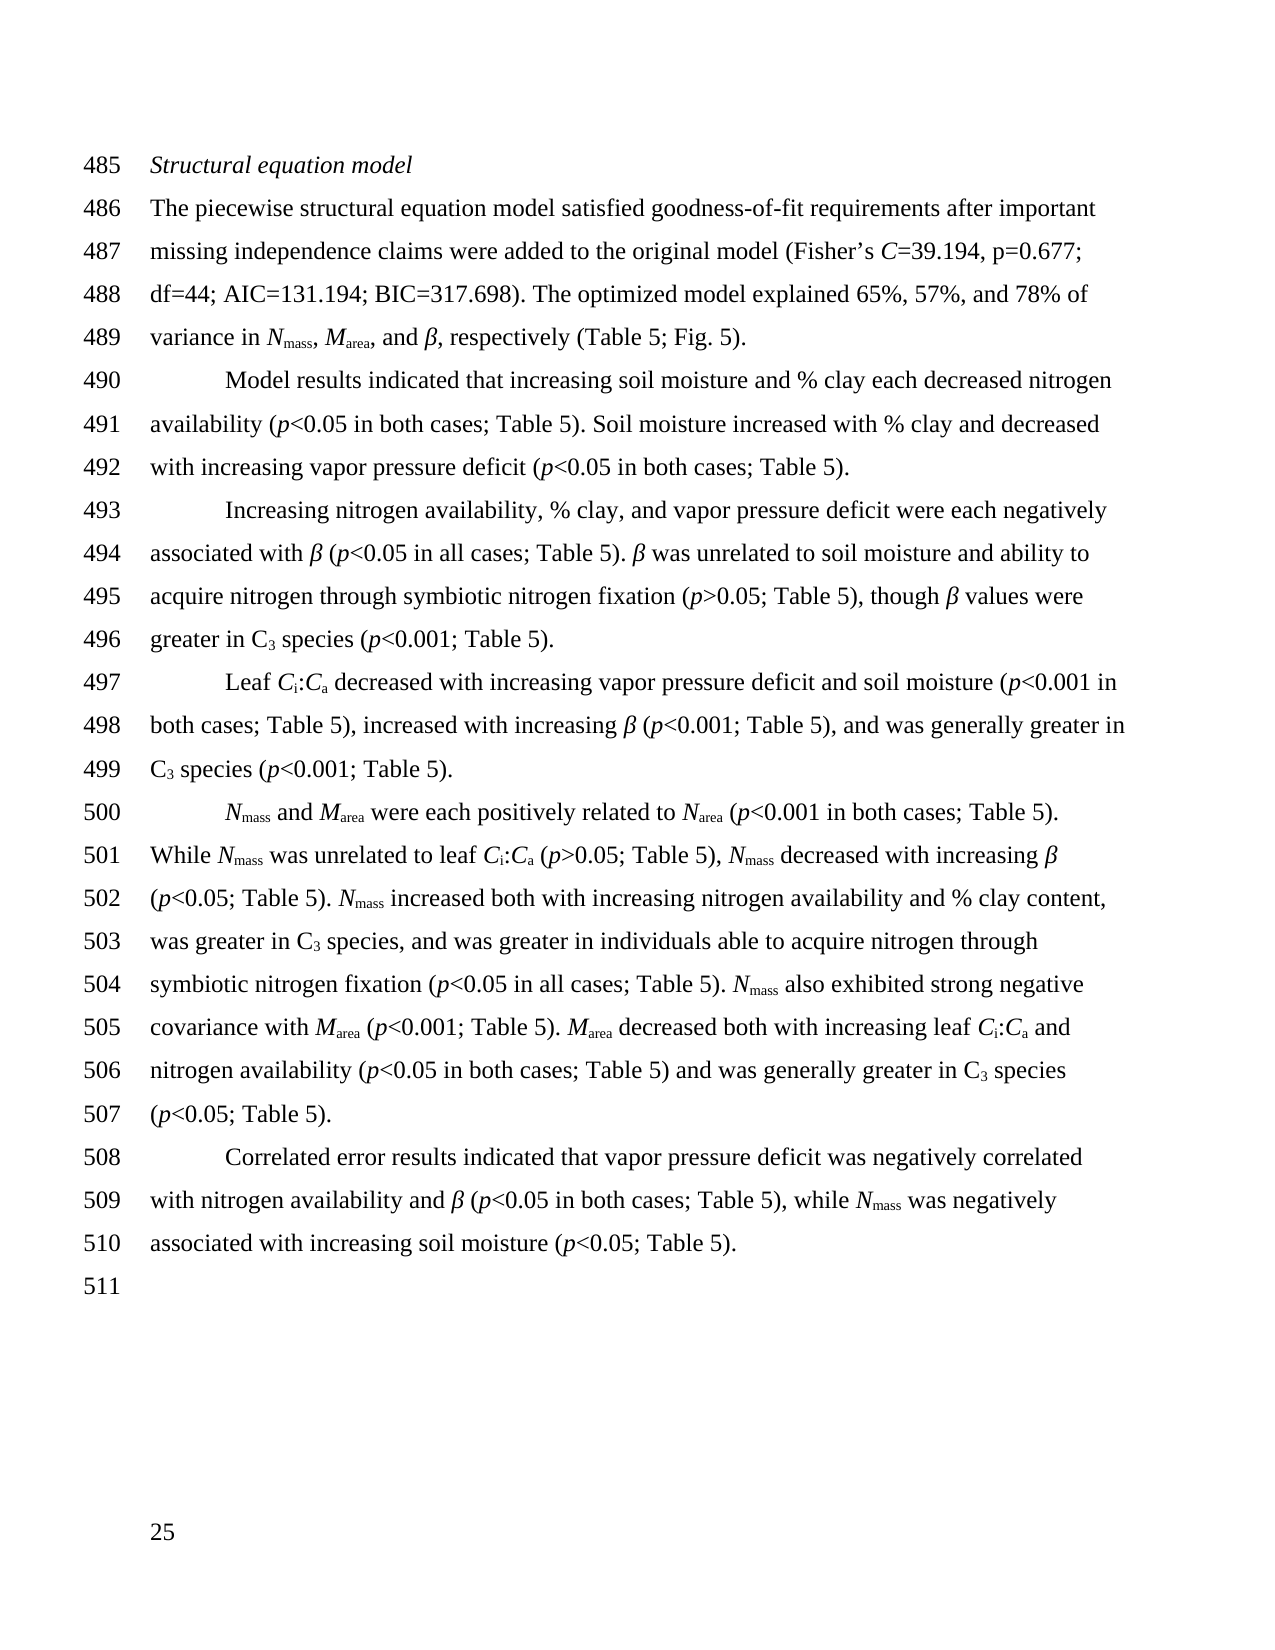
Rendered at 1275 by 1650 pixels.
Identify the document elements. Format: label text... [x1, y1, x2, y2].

text Leaf Ci:Ca decreased with increasing vapor pressure deficit and soil moisture (p<0.001 in both cases; Table 5), increased with increasing β (p<0.001; Table 5), and was generally greater in C3 species (p<0.001; Table 5). [150, 667, 1125, 782]
text Structural equation model [150, 150, 1125, 179]
text Correlated error results indicated that vapor pressure deficit was negatively correlated with nitrogen availability and β (p<0.05 in both cases; Table 5), while Nmass was negatively associated with increasing soil moisture (p<0.05; Table 5). [150, 1142, 1125, 1257]
text The piecewise structural equation model satisfied goodness-of-fit requirements after important missing independence claims were added to the original model (Fisher’s C=39.194, p=0.677; df=44; AIC=131.194; BIC=317.698). The optimized model explained 65%, 57%, and 78% of variance in Nmass, Marea, and β, respectively (Table 5; Fig. 5). [150, 193, 1125, 351]
text Model results indicated that increasing soil moisture and % clay each decreased nitrogen availability (p<0.05 in both cases; Table 5). Soil moisture increased with % clay and decreased with increasing vapor pressure deficit (p<0.05 in both cases; Table 5). [150, 366, 1125, 481]
text Nmass and Marea were each positively related to Narea (p<0.001 in both cases; Table 5). While Nmass was unrelated to leaf Ci:Ca (p>0.05; Table 5), Nmass decreased with increasing β (p<0.05; Table 5). Nmass increased both with increasing nitrogen availability and % clay content, was greater in C3 species, and was greater in individuals able to acquire nitrogen through symbiotic nitrogen fixation (p<0.05 in all cases; Table 5). Nmass also exhibited strong negative covariance with Marea (p<0.001; Table 5). Marea decreased both with increasing leaf Ci:Ca and nitrogen availability (p<0.05 in both cases; Table 5) and was generally greater in C3 species (p<0.05; Table 5). [150, 797, 1125, 1127]
text Increasing nitrogen availability, % clay, and vapor pressure deficit were each negatively associated with β (p<0.05 in all cases; Table 5). β was unrelated to soil moisture and ability to acquire nitrogen through symbiotic nitrogen fixation (p>0.05; Table 5), though β values were greater in C3 species (p<0.001; Table 5). [150, 495, 1125, 653]
